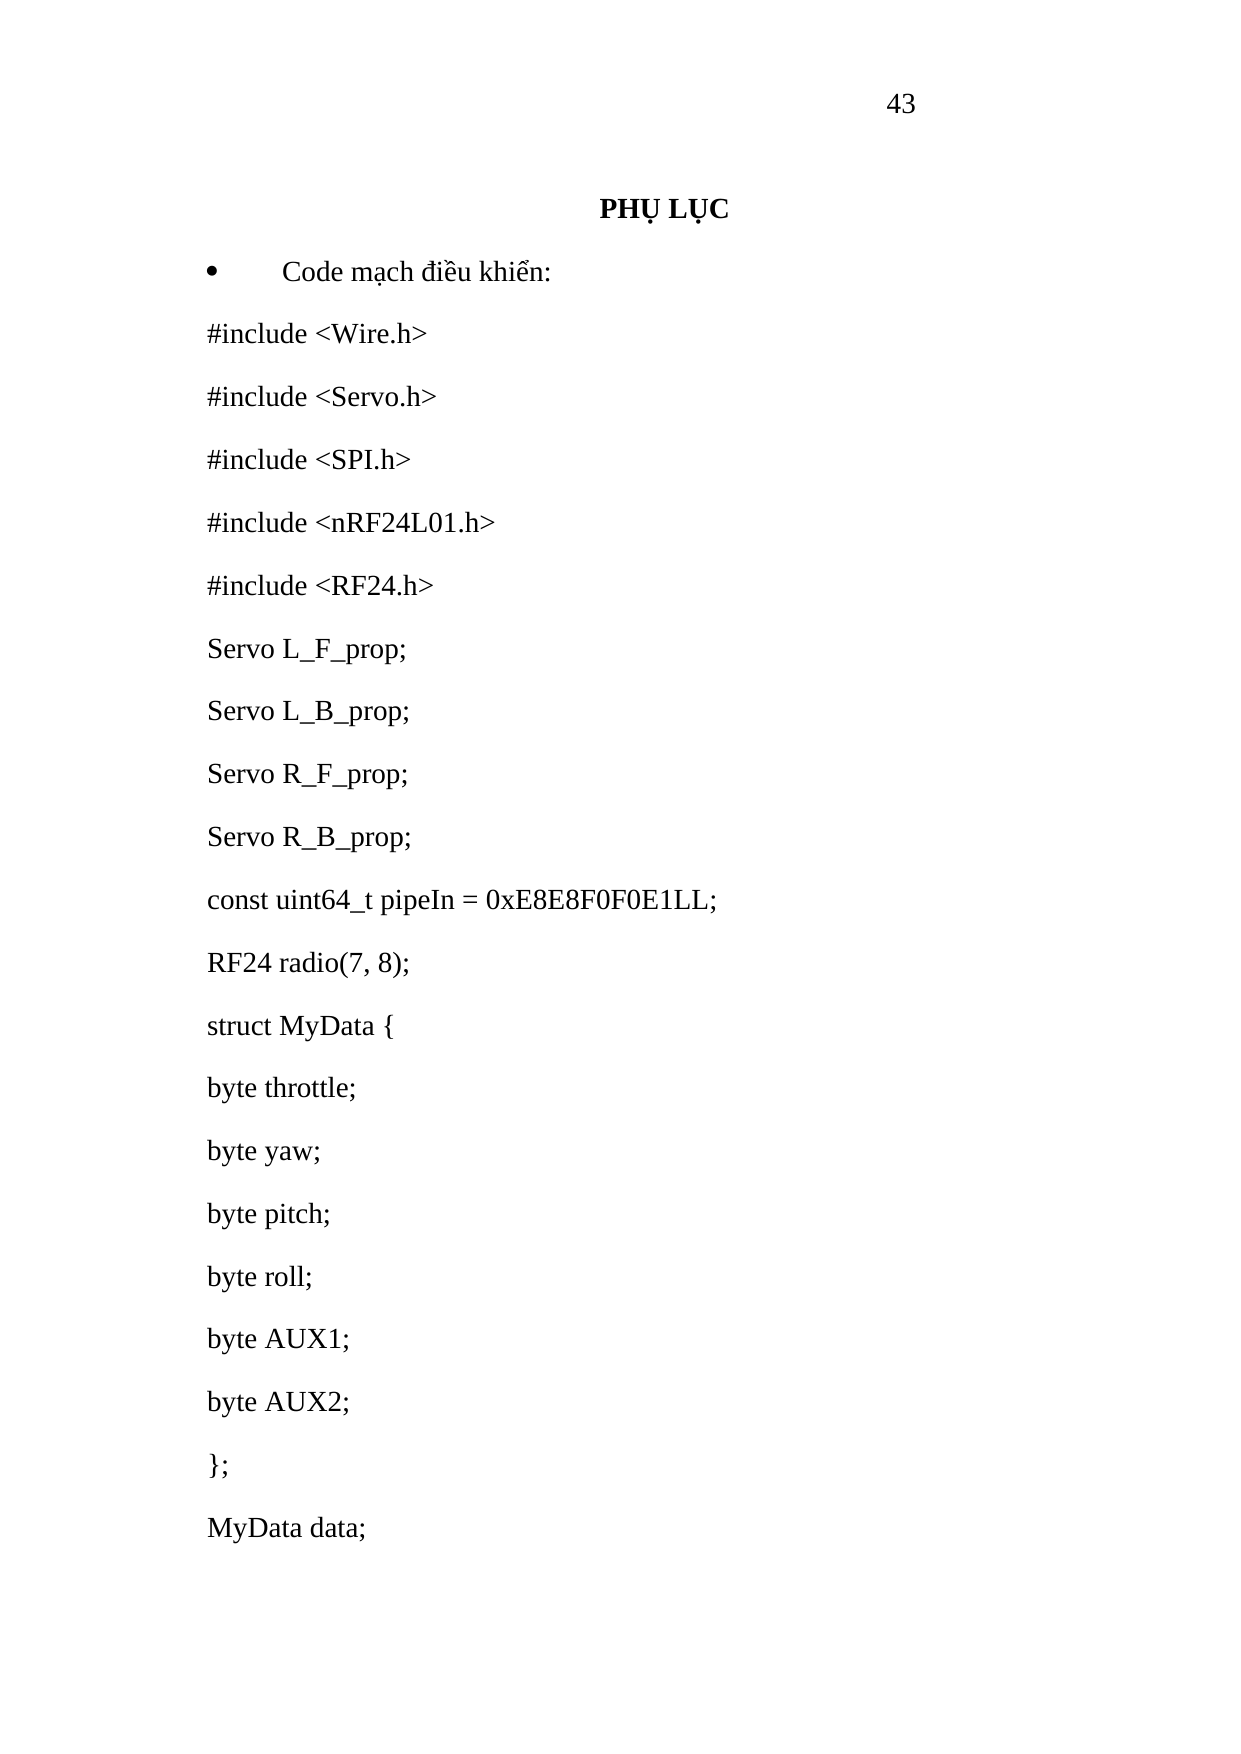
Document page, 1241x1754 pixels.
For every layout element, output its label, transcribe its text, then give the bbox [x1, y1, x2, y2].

text #include <Servo.h> [207, 379, 1122, 413]
text struct MyData { [207, 1008, 1122, 1041]
text #include <RF24.h> [207, 568, 1122, 601]
text const uint64_t pipeIn = 0xE8E8F0F0E1LL; [207, 882, 1122, 916]
text byte throttle; [207, 1070, 1122, 1104]
text Servo R_B_prop; [207, 819, 1122, 853]
text #include <nRF24L01.h> [207, 505, 1122, 539]
text byte AUX1; [207, 1322, 1122, 1355]
text Servo R_F_prop; [207, 756, 1122, 790]
text Servo L_B_prop; [207, 693, 1122, 727]
text RF24 radio(7, 8); [207, 945, 1122, 978]
text #include <Wire.h> [207, 317, 1122, 350]
text byte roll; [207, 1259, 1122, 1292]
text Servo L_F_prop; [207, 631, 1122, 664]
text byte pitch; [207, 1196, 1122, 1229]
text byte AUX2; [207, 1384, 1122, 1418]
text Phụ lục [207, 191, 1122, 224]
text }; [207, 1447, 1122, 1481]
list Code mạch điều khiển: [207, 254, 1122, 287]
text MyData data; [207, 1510, 1122, 1544]
text byte yaw; [207, 1133, 1122, 1167]
text #include <SPI.h> [207, 442, 1122, 476]
